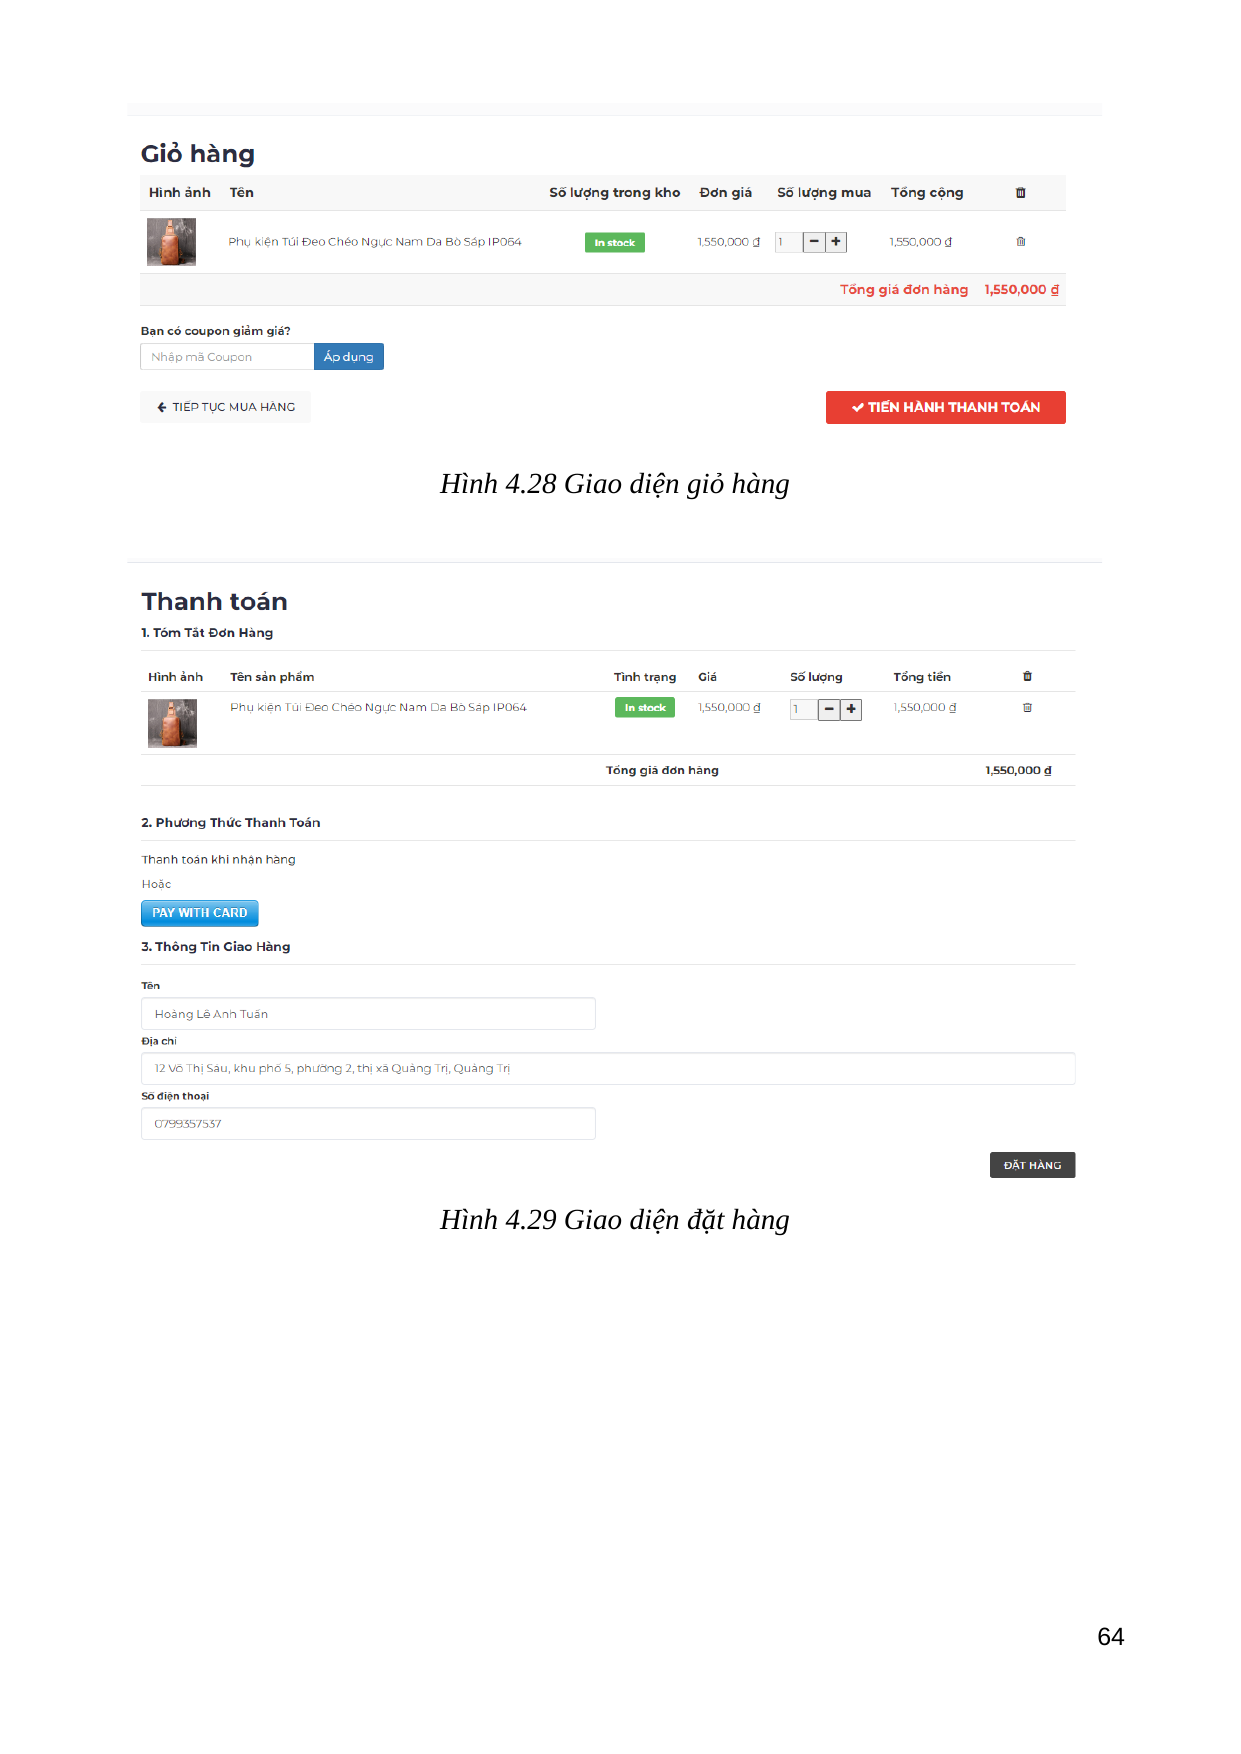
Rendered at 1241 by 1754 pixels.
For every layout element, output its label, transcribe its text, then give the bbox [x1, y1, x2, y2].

picture [127, 558, 1103, 1190]
text Hình 4.29 Giao diện đặt hàng [104, 1202, 1125, 1236]
text Hình 4.28 Giao diện giỏ hàng [104, 467, 1125, 500]
picture [127, 103, 1103, 454]
